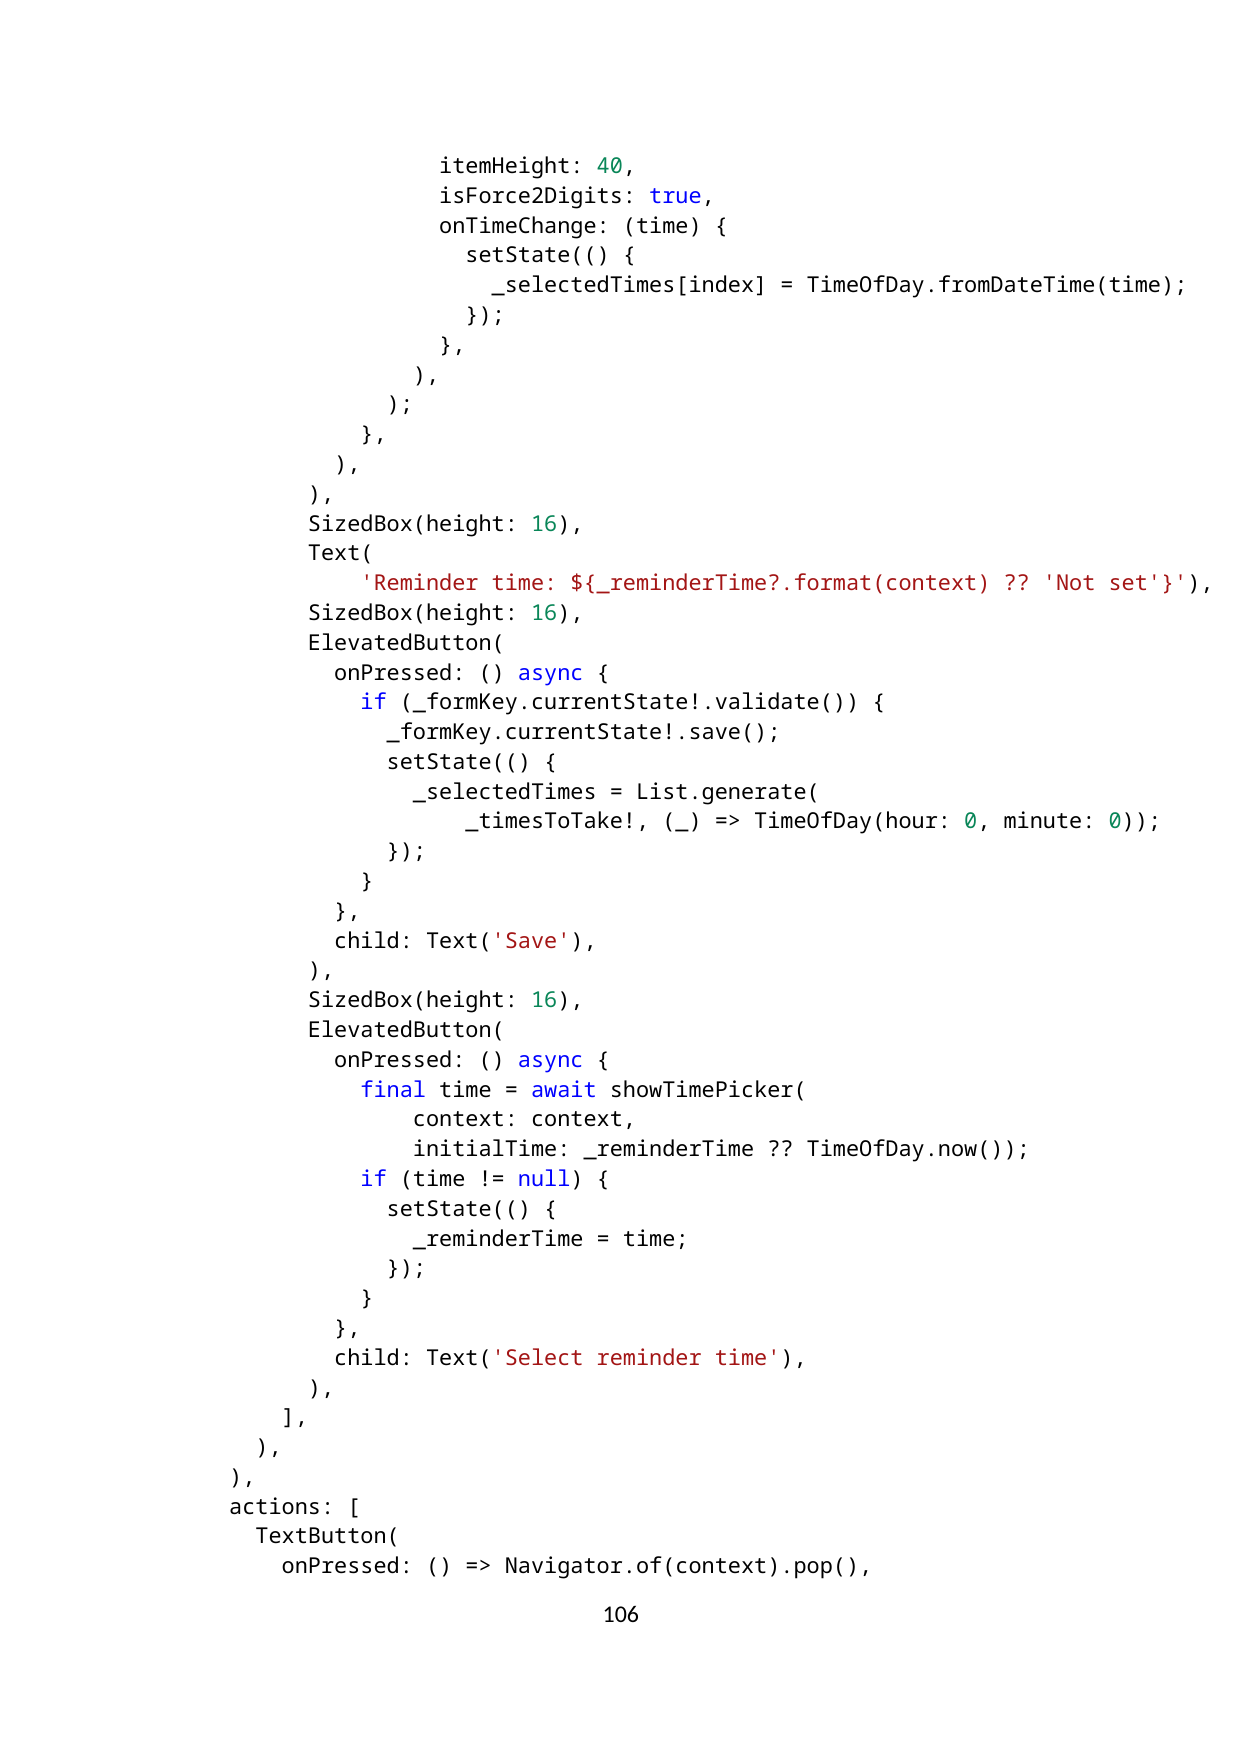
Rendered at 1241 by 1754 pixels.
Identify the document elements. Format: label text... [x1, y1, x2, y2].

text } [150, 865, 1229, 895]
text actions: [ [150, 1491, 1229, 1520]
text ); [150, 388, 1229, 418]
text SizedBox(height: 16), [150, 984, 1229, 1014]
text }); [150, 835, 1229, 865]
text final time = await showTimePicker( [150, 1073, 1229, 1103]
text child: Text('Save'), [150, 924, 1229, 954]
text onPressed: () async { [150, 656, 1229, 686]
text ), [150, 448, 1229, 478]
text context: context, [150, 1103, 1229, 1133]
text ElevatedButton( [150, 1014, 1229, 1044]
text setState(() { [150, 746, 1229, 776]
text initialTime: _reminderTime ?? TimeOfDay.now()); [150, 1133, 1229, 1163]
text TextButton( [150, 1520, 1229, 1550]
text } [150, 1282, 1229, 1312]
text _formKey.currentState!.save(); [150, 716, 1229, 746]
text onTimeChange: (time) { [150, 209, 1229, 239]
text _selectedTimes[index] = TimeOfDay.fromDateTime(time); [150, 269, 1229, 299]
text }, [150, 329, 1229, 358]
text 'Reminder time: ${_reminderTime?.format(context) ?? 'Not set'}'), [150, 567, 1229, 597]
text child: Text('Select reminder time'), [150, 1342, 1229, 1371]
text SizedBox(height: 16), [150, 507, 1229, 537]
text onPressed: () => Navigator.of(context).pop(), [150, 1550, 1229, 1580]
text onPressed: () async { [150, 1044, 1229, 1073]
text _selectedTimes = List.generate( [150, 776, 1229, 805]
text }, [150, 895, 1229, 924]
text itemHeight: 40, [150, 150, 1229, 180]
text Text( [150, 537, 1229, 567]
text ], [150, 1401, 1229, 1431]
text ), [150, 358, 1229, 388]
text ), [150, 954, 1229, 984]
text setState(() { [150, 1193, 1229, 1222]
text ), [150, 1461, 1229, 1491]
text ), [150, 1371, 1229, 1401]
text }, [150, 1312, 1229, 1342]
text ), [150, 1431, 1229, 1461]
text }); [150, 1252, 1229, 1282]
text }); [150, 299, 1229, 329]
text _timesToTake!, (_) => TimeOfDay(hour: 0, minute: 0)); [150, 805, 1229, 835]
text if (_formKey.currentState!.validate()) { [150, 686, 1229, 716]
text ElevatedButton( [150, 627, 1229, 656]
text if (time != null) { [150, 1163, 1229, 1193]
text isForce2Digits: true, [150, 180, 1229, 209]
text }, [150, 418, 1229, 448]
text SizedBox(height: 16), [150, 597, 1229, 627]
text ), [150, 478, 1229, 507]
text _reminderTime = time; [150, 1222, 1229, 1252]
text setState(() { [150, 239, 1229, 269]
